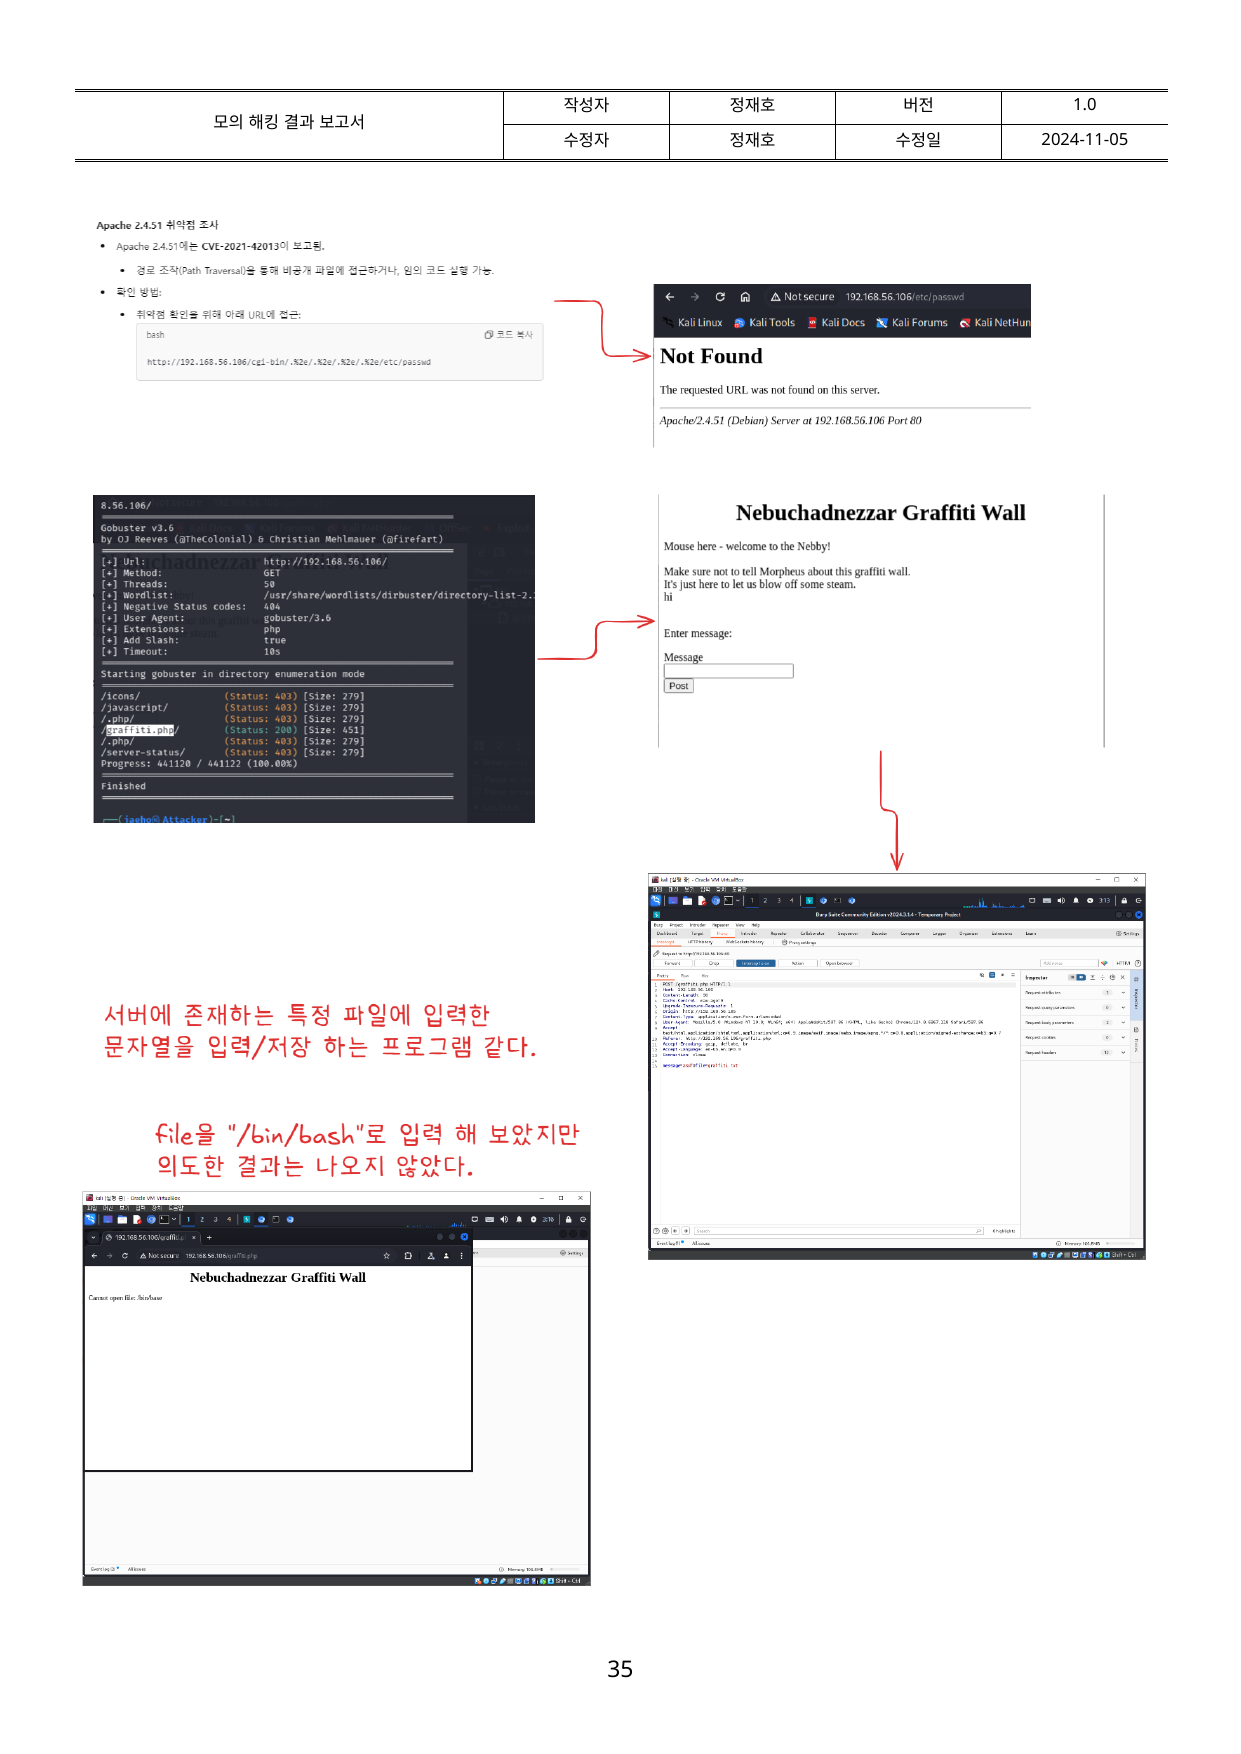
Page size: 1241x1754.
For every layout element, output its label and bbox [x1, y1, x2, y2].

picture [75, 208, 1152, 1593]
